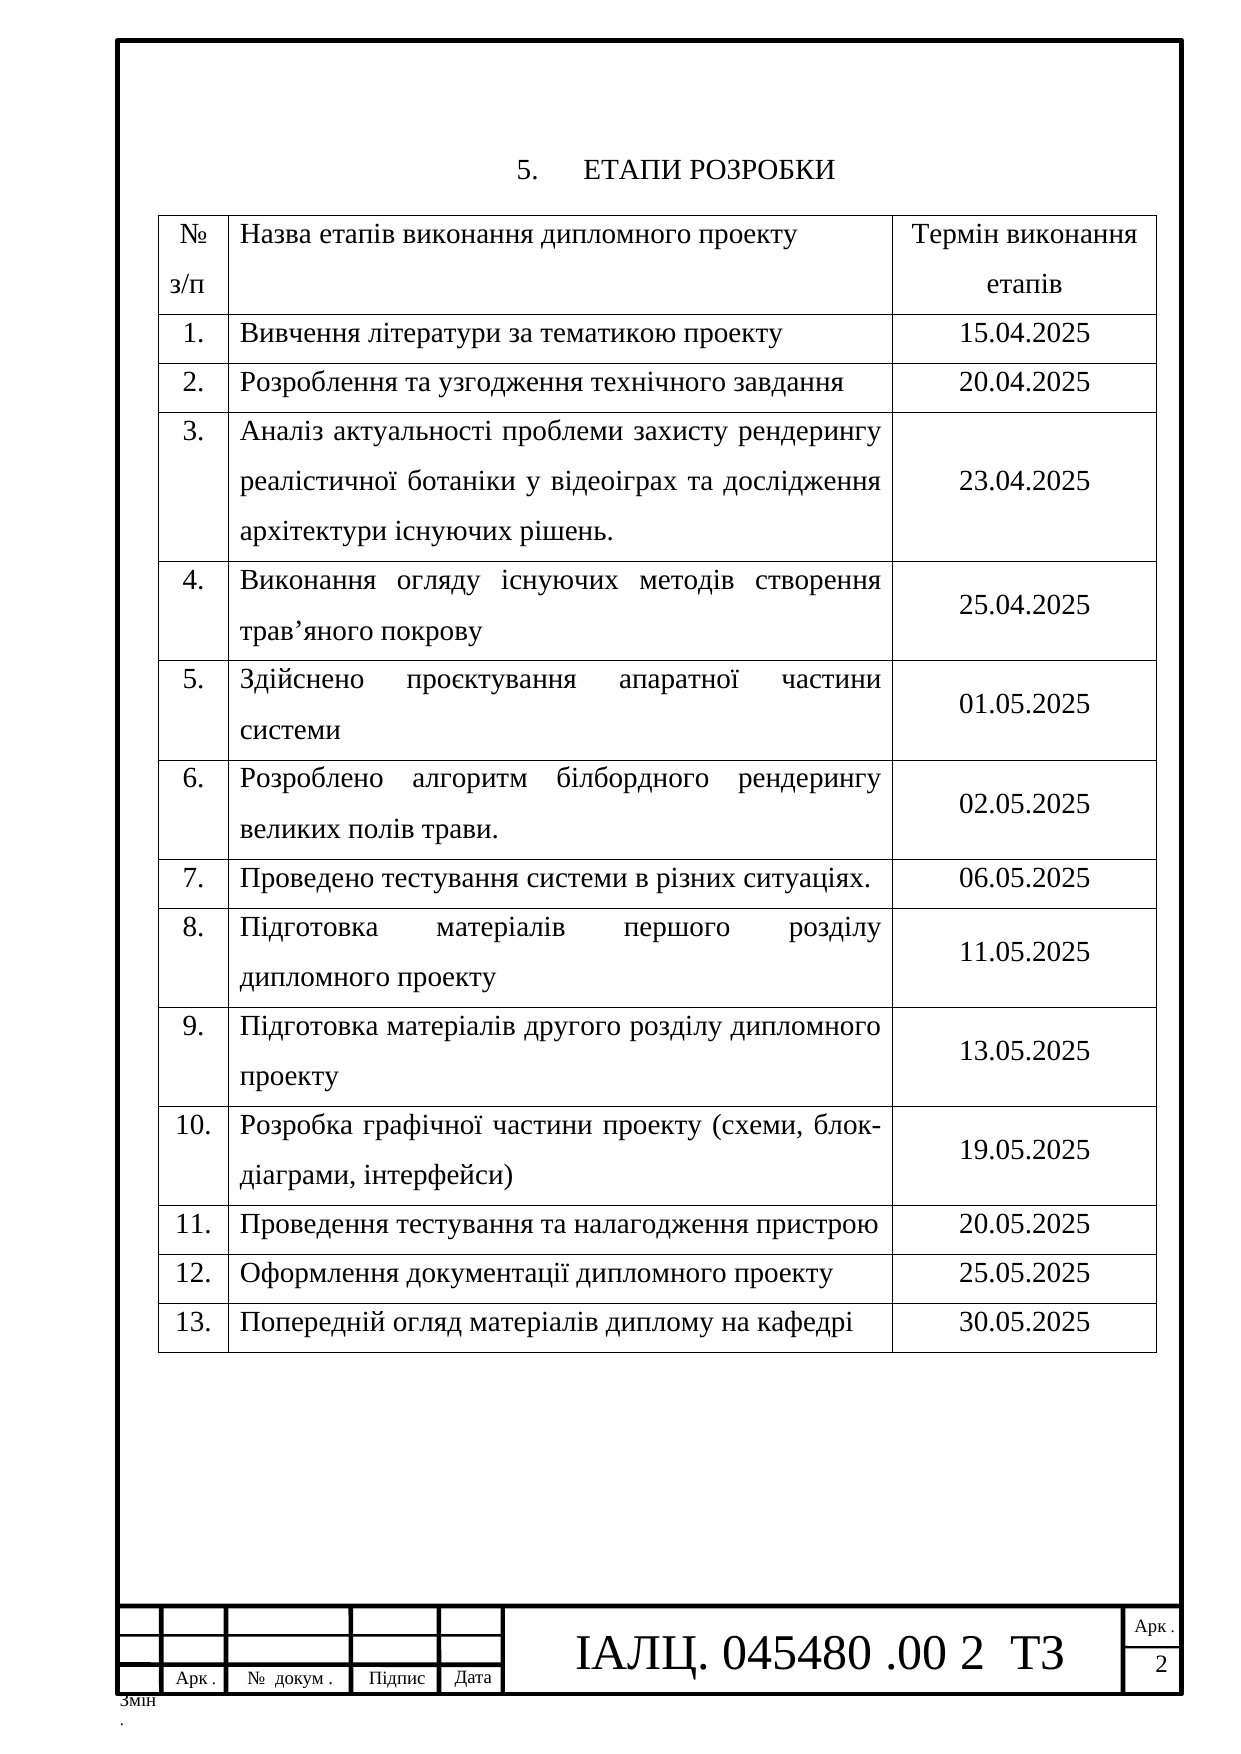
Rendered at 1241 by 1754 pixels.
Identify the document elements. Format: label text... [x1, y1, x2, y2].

table_cell 20.05.2025 [893, 1206, 1156, 1254]
table_cell 8. [159, 909, 228, 1007]
table_header Назва етапів виконання дипломного проекту [229, 216, 892, 314]
table_cell Проведено тестування системи в різних ситуаціях. [229, 860, 892, 908]
table_cell 20.04.2025 [893, 364, 1156, 412]
table_header Термін виконання етапів [893, 216, 1156, 314]
table_cell Розроблено алгоритм білбордного рендерингу великих полів трави. [229, 761, 892, 859]
table_cell Попередній огляд матеріалів диплому на кафедрі [229, 1304, 892, 1352]
table_cell Здійснено проєктування апаратної частини системи [229, 661, 892, 759]
table_cell Розробка графічної частини проекту (схеми, блок-діаграми, інтерфейси) [229, 1107, 892, 1205]
table_cell 7. [159, 860, 228, 908]
table_cell Розроблення та узгодження технічного завдання [229, 364, 892, 412]
table_cell 25.04.2025 [893, 562, 1156, 660]
table_cell 11. [159, 1206, 228, 1254]
table_cell Проведення тестування та налагодження пристрою [229, 1206, 892, 1254]
table_cell 25.05.2025 [893, 1255, 1156, 1303]
table_cell 12. [159, 1255, 228, 1303]
table_cell 6. [159, 761, 228, 859]
table_cell 9. [159, 1008, 228, 1106]
table_cell 4. [159, 562, 228, 660]
table_cell 1. [159, 315, 228, 363]
table_cell 3. [159, 413, 228, 561]
table_cell 01.05.2025 [893, 661, 1156, 759]
table_cell 19.05.2025 [893, 1107, 1156, 1205]
table_cell Підготовка матеріалів першого розділу дипломного проекту [229, 909, 892, 1007]
table_cell 11.05.2025 [893, 909, 1156, 1007]
table_cell Оформлення документації дипломного проекту [229, 1255, 892, 1303]
table_cell Виконання огляду існуючих методів створення трав’яного покрову [229, 562, 892, 660]
table_cell 10. [159, 1107, 228, 1205]
table_cell Підготовка матеріалів другого розділу дипломного проекту [229, 1008, 892, 1106]
table_cell Вивчення літератури за тематикою проекту [229, 315, 892, 363]
table_cell 5. [159, 661, 228, 759]
table_cell 13. [159, 1304, 228, 1352]
table_cell 13.05.2025 [893, 1008, 1156, 1106]
subtitle ЕТАПИ РОЗРОБКИ [185, 152, 1167, 186]
table_cell 15.04.2025 [893, 315, 1156, 363]
table_cell 23.04.2025 [893, 413, 1156, 561]
table_header № з/п [159, 216, 228, 314]
table_cell 2. [159, 364, 228, 412]
table_cell 30.05.2025 [893, 1304, 1156, 1352]
table_cell 02.05.2025 [893, 761, 1156, 859]
table_cell 06.05.2025 [893, 860, 1156, 908]
table_cell Аналіз актуальності проблеми захисту рендерингу реалістичної ботаніки у відеоіграх та дослідження архітектури існуючих рішень. [229, 413, 892, 561]
